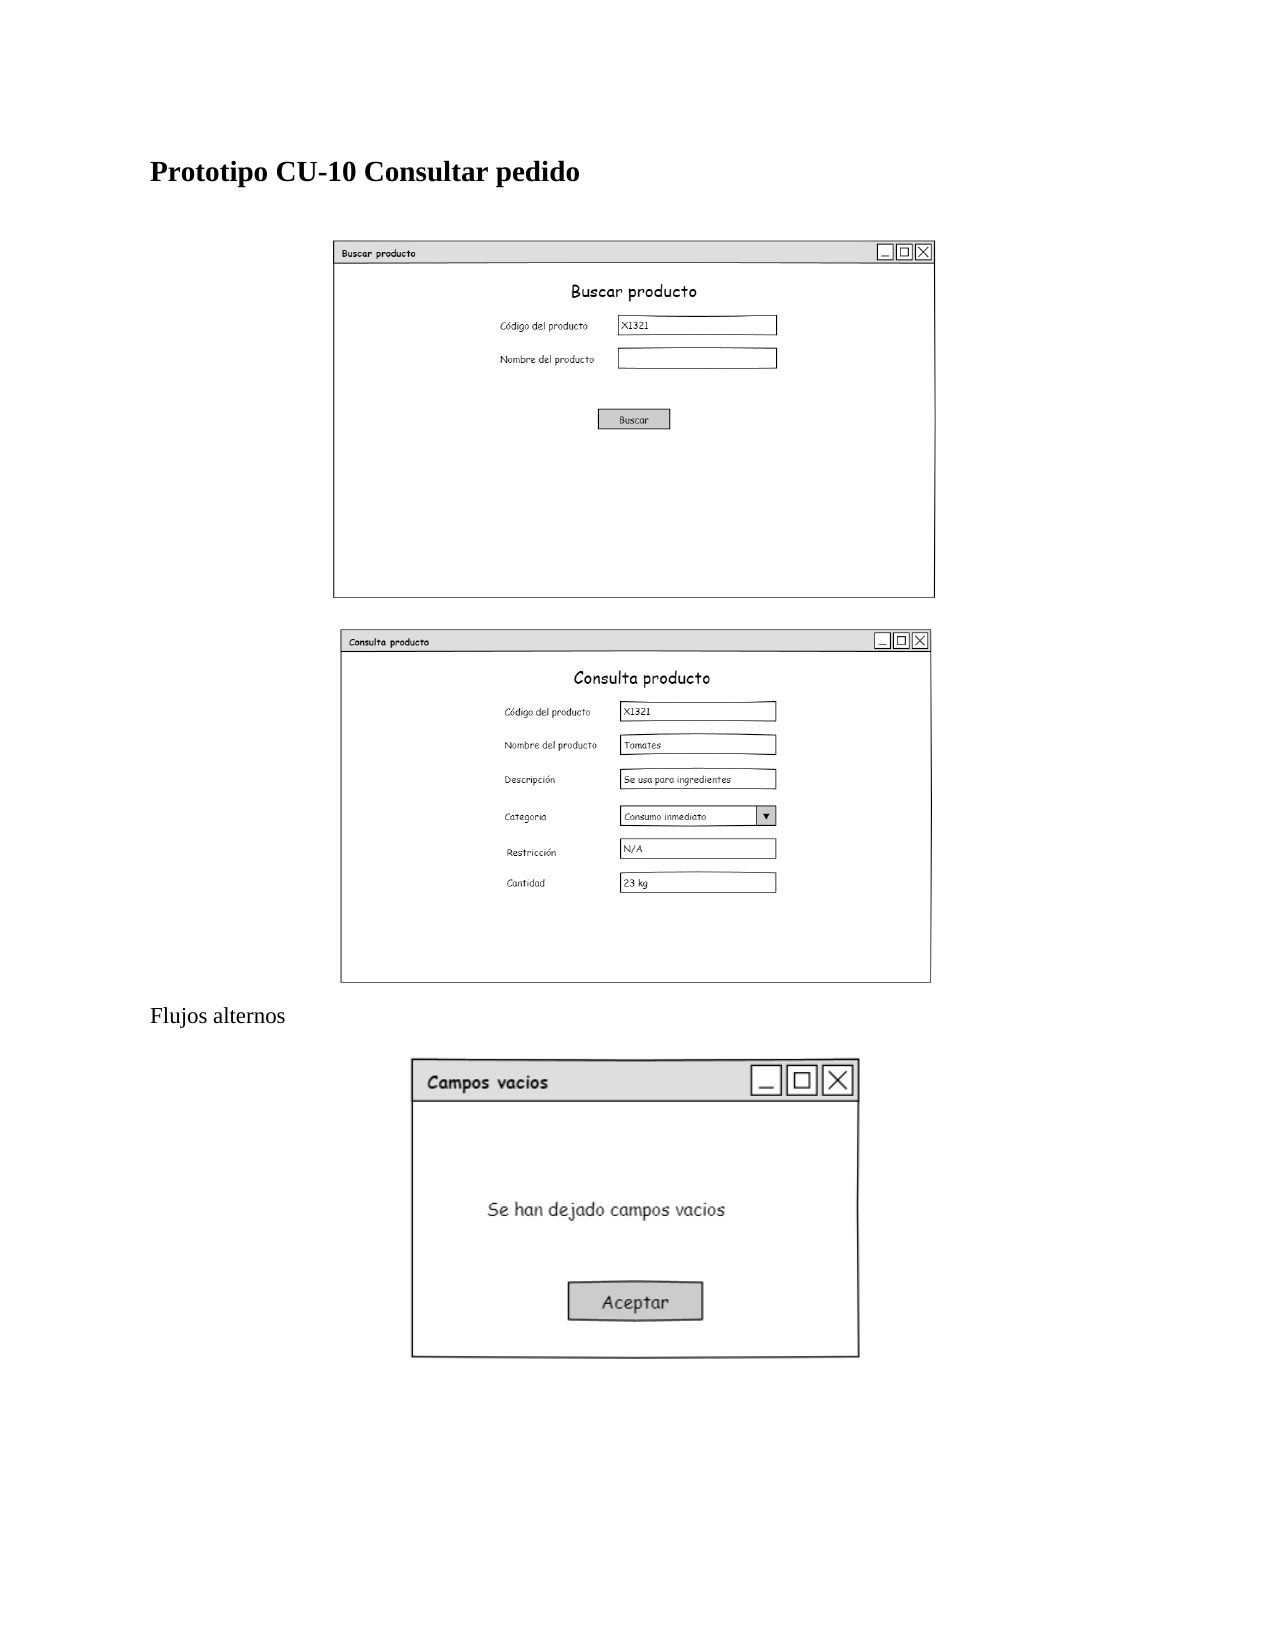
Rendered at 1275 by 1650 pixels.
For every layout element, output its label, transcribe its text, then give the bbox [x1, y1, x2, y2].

text Flujos alternos [150, 1002, 1125, 1028]
picture [326, 235, 949, 608]
subtitle Prototipo CU-10 Consultar pedido [150, 154, 1125, 188]
picture [336, 626, 939, 984]
picture [401, 1047, 874, 1373]
